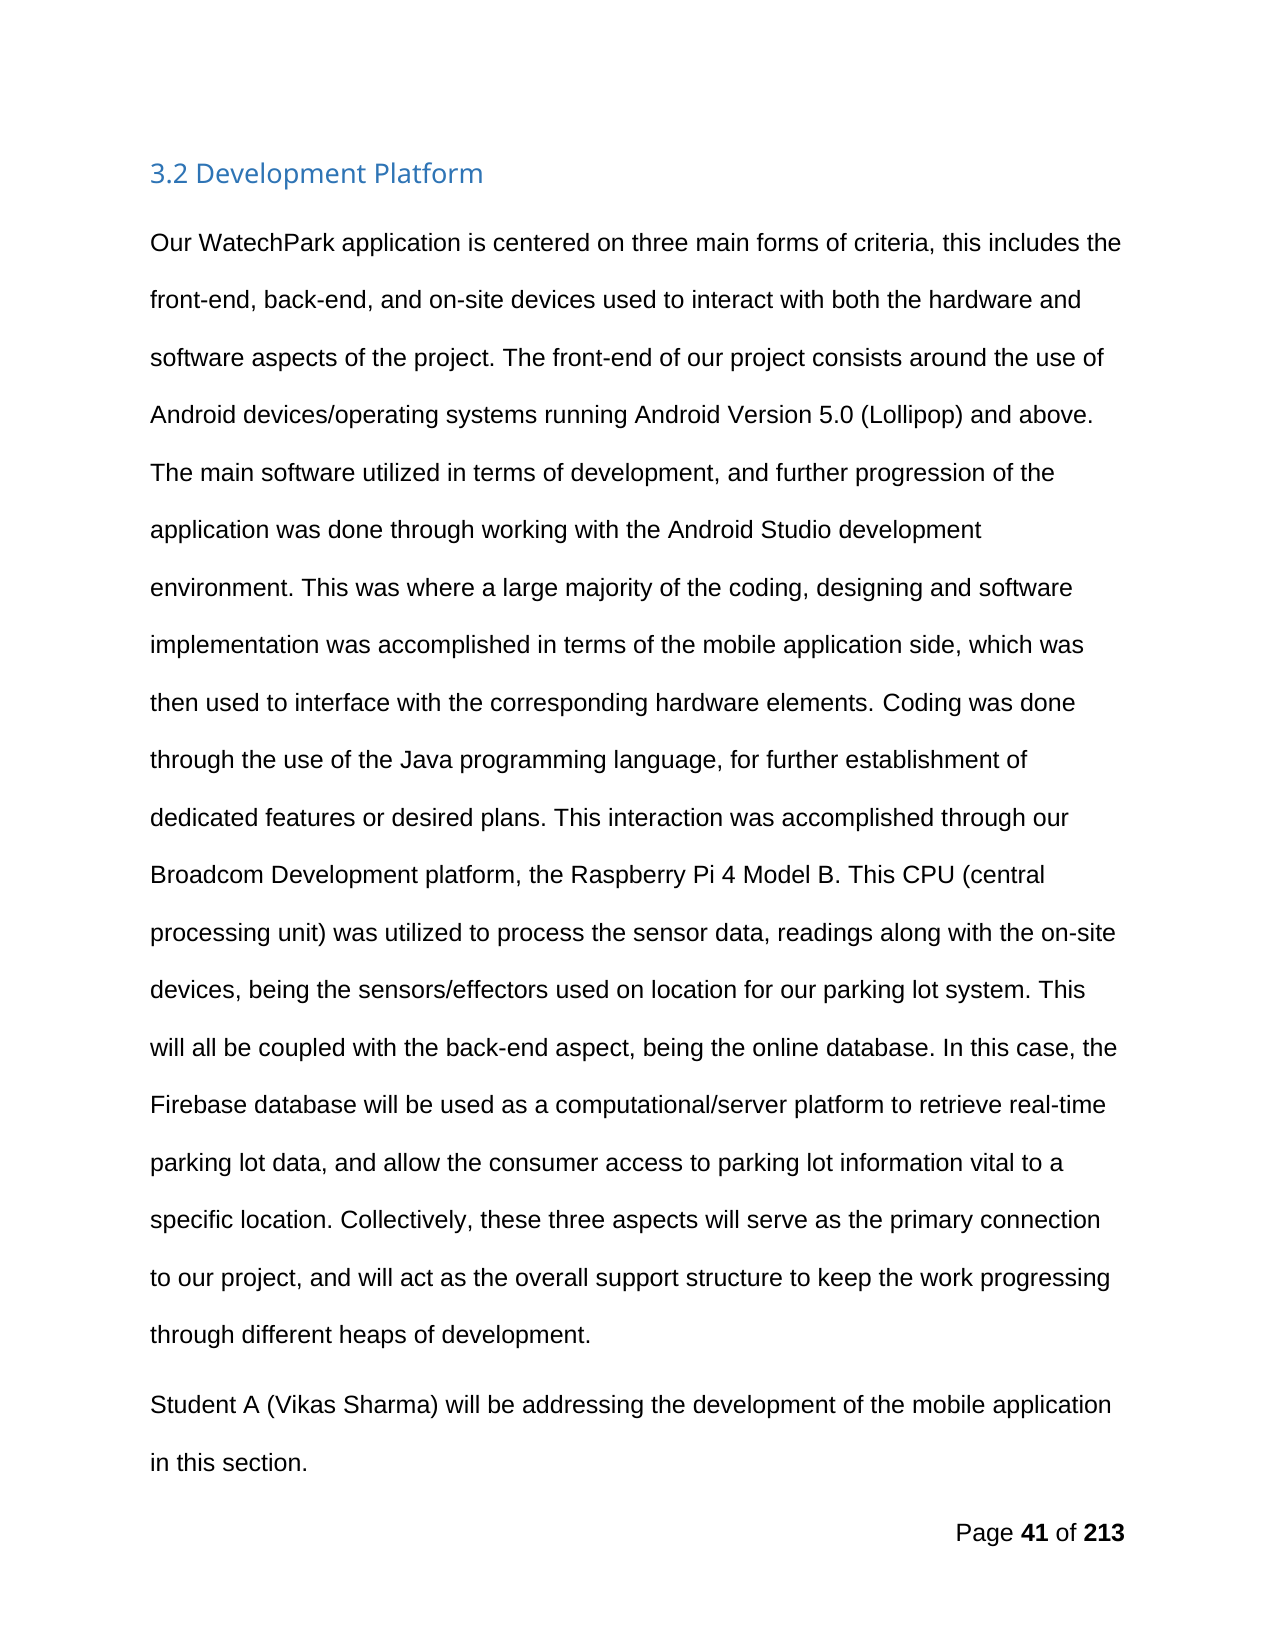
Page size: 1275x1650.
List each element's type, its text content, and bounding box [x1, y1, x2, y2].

text Student A (Vikas Sharma) will be addressing the development of the mobile application in this section. [150, 1390, 1125, 1477]
text Our WatechPark application is centered on three main forms of criteria, this includes the front-end, back-end, and on-site devices used to interact with both the hardware and software aspects of the project. The front-end of our project consists around the use of Android devices/operating systems running Android Version 5.0 (Lollipop) and above. The main software utilized in terms of development, and further progression of the application was done through working with the Android Studio development environment. This was where a large majority of the coding, designing and software implementation was accomplished in terms of the mobile application side, which was then used to interface with the corresponding hardware elements. Coding was done through the use of the Java programming language, for further establishment of dedicated features or desired plans. This interaction was accomplished through our Broadcom Development platform, the Raspberry Pi 4 Model B. This CPU (central processing unit) was utilized to process the sensor data, readings along with the on-site devices, being the sensors/effectors used on location for our parking lot system. This will all be coupled with the back-end aspect, being the online database. In this case, the Firebase database will be used as a computational/server platform to retrieve real-time parking lot data, and allow the consumer access to parking lot information vital to a specific location. Collectively, these three aspects will serve as the primary connection to our project, and will act as the overall support structure to keep the work progressing through different heaps of development. [150, 228, 1125, 1349]
subtitle 3.2 Development Platform [150, 154, 1125, 191]
